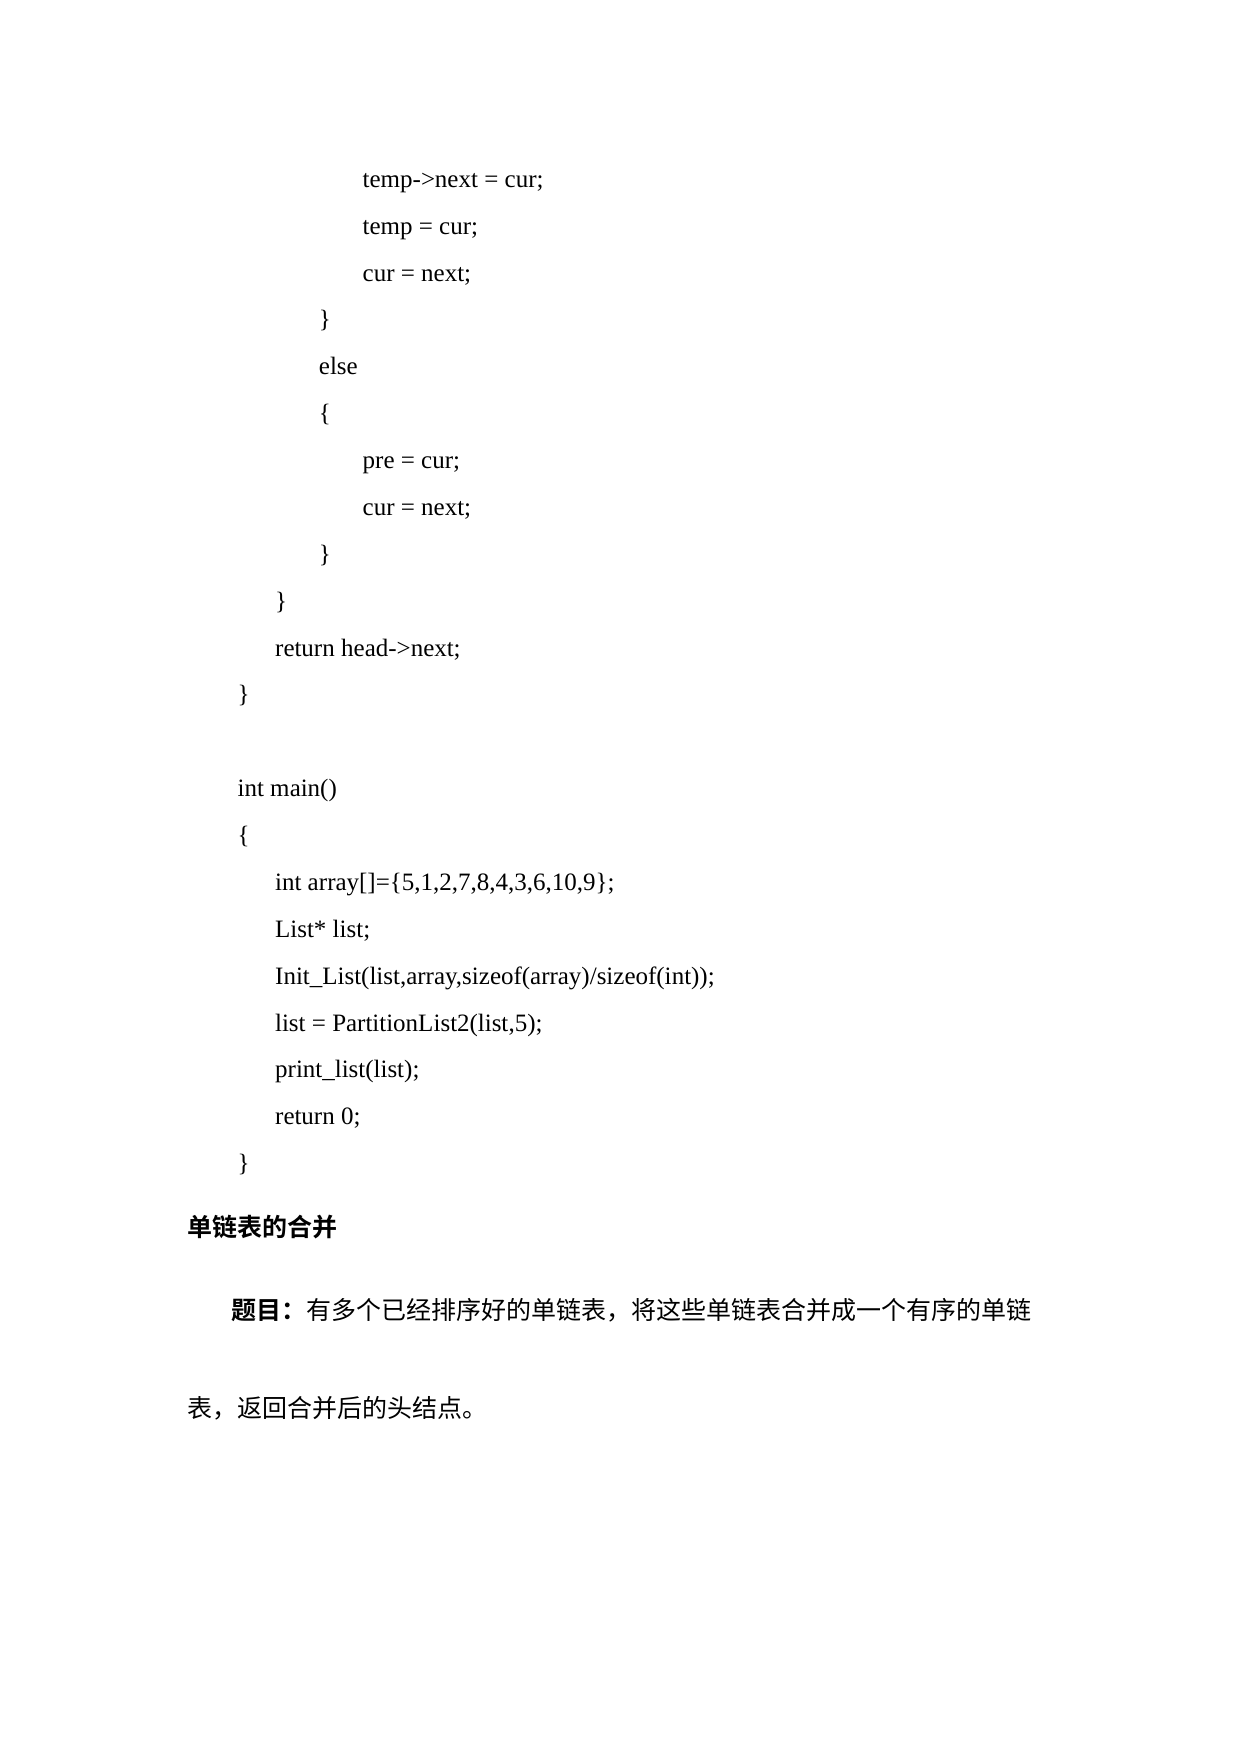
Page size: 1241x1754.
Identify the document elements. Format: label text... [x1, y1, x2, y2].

text print_list(list); [237, 1053, 1053, 1085]
text int array[]={5,1,2,7,8,4,3,6,10,9}; [237, 865, 1053, 898]
text return head->next; [237, 631, 1053, 663]
text } [237, 678, 1053, 710]
text 题目：有多个已经排序好的单链表，将这些单链表合并成一个有序的单链表，返回合并后的头结点。 [187, 1276, 1053, 1439]
text Init_List(list,array,sizeof(array)/sizeof(int)); [237, 959, 1053, 991]
text } [237, 1146, 1053, 1179]
subtitle 单链表的合并 [187, 1193, 1053, 1258]
text { [237, 818, 1053, 851]
text } [237, 303, 1053, 335]
text list = PartitionList2(list,5); [237, 1006, 1053, 1038]
text temp->next = cur; [237, 162, 1053, 194]
text else [237, 349, 1053, 382]
text return 0; [237, 1099, 1053, 1132]
text } [237, 537, 1053, 569]
text int main() [237, 771, 1053, 804]
text temp = cur; [237, 209, 1053, 241]
text cur = next; [237, 256, 1053, 288]
text } [237, 584, 1053, 616]
text pre = cur; [237, 443, 1053, 476]
text { [237, 396, 1053, 429]
text cur = next; [237, 490, 1053, 523]
text List* list; [237, 912, 1053, 944]
